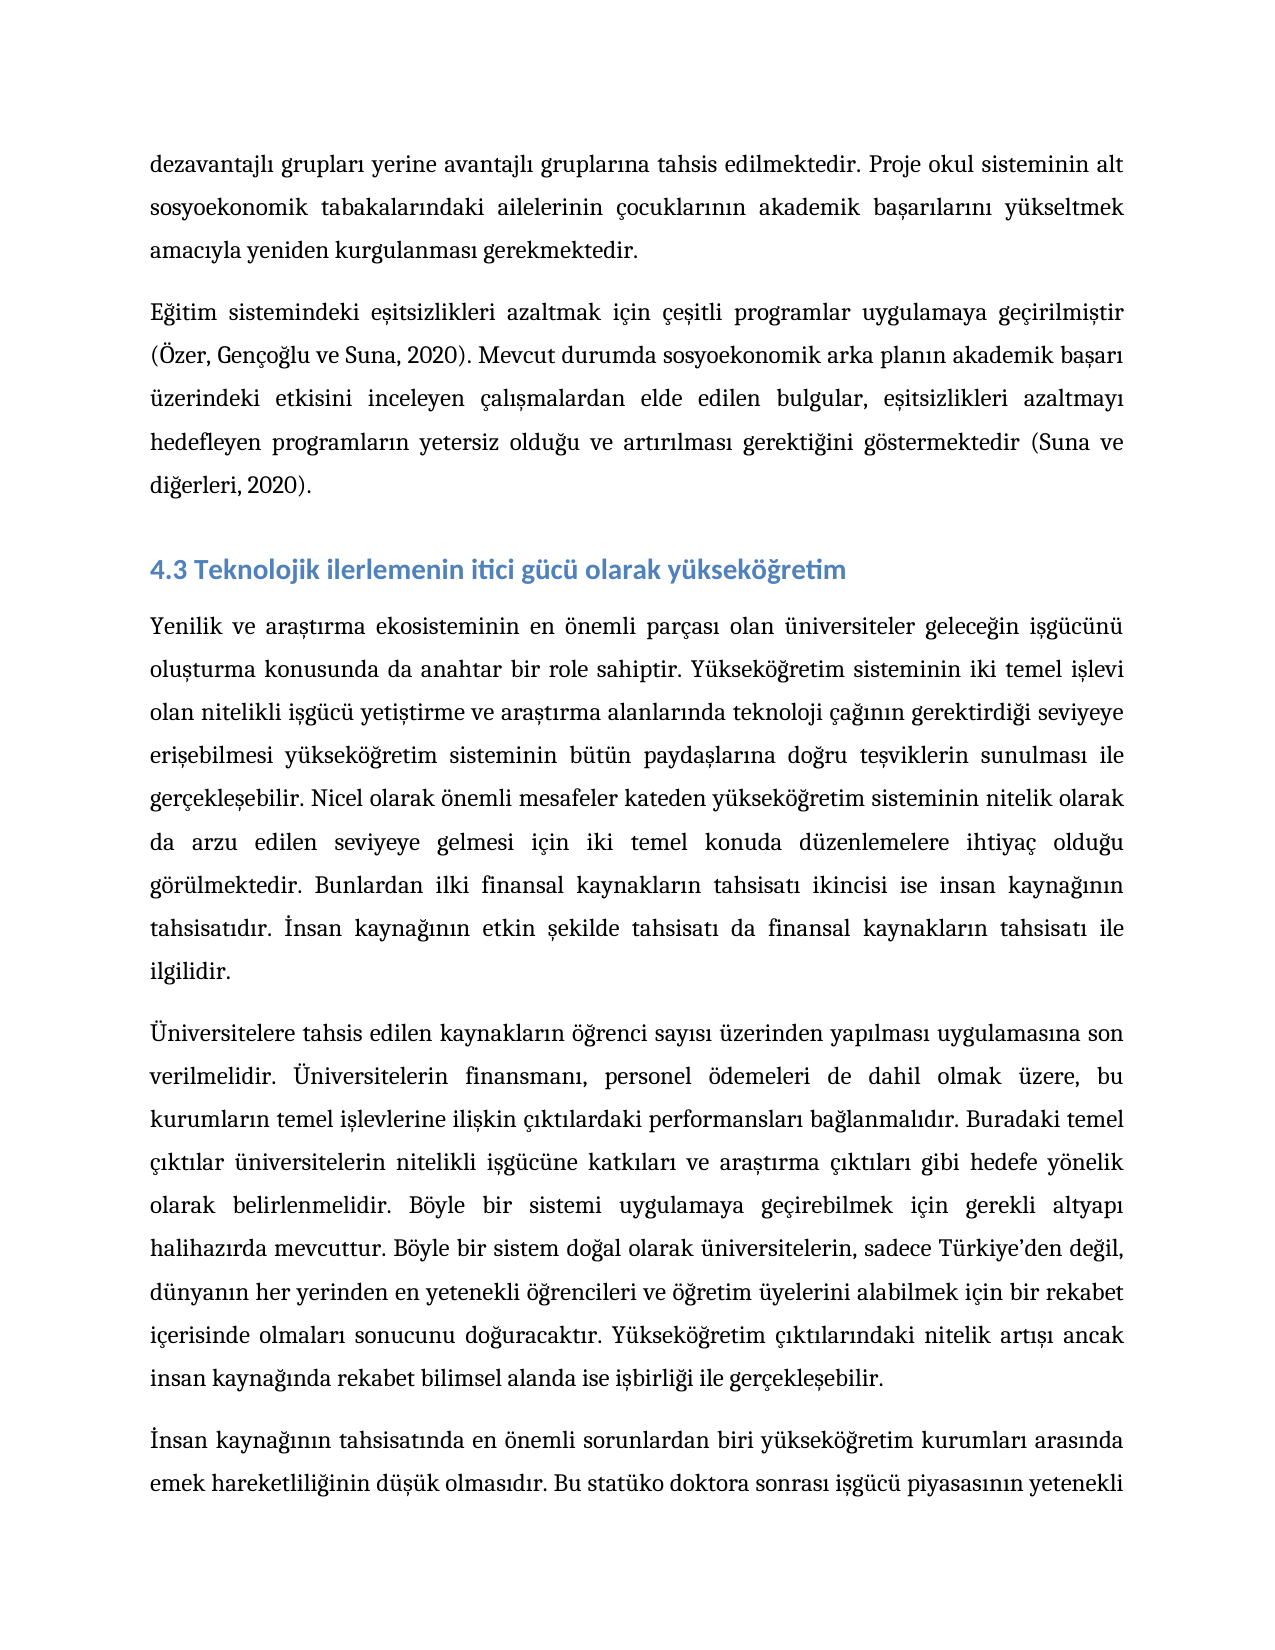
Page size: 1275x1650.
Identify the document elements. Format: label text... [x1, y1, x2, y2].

subtitle 4.3 Teknolojik ilerlemenin itici gücü olarak yükseköğretim [150, 551, 1125, 587]
text Üniversitelere tahsis edilen kaynakların öğrenci sayısı üzerinden yapılması uygulamasına son verilmelidir. Üniversitelerin finansmanı, personel ödemeleri de dahil olmak üzere, bu kurumların temel işlevlerine ilişkin çıktılardaki performansları bağlanmalıdır. Buradaki temel çıktılar üniversitelerin nitelikli işgücüne katkıları ve araştırma çıktıları gibi hedefe yönelik olarak belirlenmelidir. Böyle bir sistemi uygulamaya geçirebilmek için gerekli altyapı halihazırda mevcuttur. Böyle bir sistem doğal olarak üniversitelerin, sadece Türkiye’den değil, dünyanın her yerinden en yetenekli öğrencileri ve öğretim üyelerini alabilmek için bir rekabet içerisinde olmaları sonucunu doğuracaktır. Yükseköğretim çıktılarındaki nitelik artışı ancak insan kaynağında rekabet bilimsel alanda ise işbirliği ile gerçekleşebilir. [150, 1019, 1125, 1392]
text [150, 150, 1125, 265]
text Yenilik ve araştırma ekosisteminin en önemli parçası olan üniversiteler geleceğin işgücünü oluşturma konusunda da anahtar bir role sahiptir. Yükseköğretim sisteminin iki temel işlevi olan nitelikli işgücü yetiştirme ve araştırma alanlarında teknoloji çağının gerektirdiği seviyeye erişebilmesi yükseköğretim sisteminin bütün paydaşlarına doğru teşviklerin sunulması ile gerçekleşebilir. Nicel olarak önemli mesafeler kateden yükseköğretim sisteminin nitelik olarak da arzu edilen seviyeye gelmesi için iki temel konuda düzenlemelere ihtiyaç olduğu görülmektedir. Bunlardan ilki finansal kaynakların tahsisatı ikincisi ise insan kaynağının tahsisatıdır. İnsan kaynağının etkin şekilde tahsisatı da finansal kaynakların tahsisatı ile ilgilidir. [150, 612, 1125, 986]
text Eğitim sistemindeki eşitsizlikleri azaltmak için çeşitli programlar uygulamaya geçirilmiştir (Özer, Gençoğlu ve Suna, 2020). Mevcut durumda sosyoekonomik arka planın akademik başarı üzerindeki etkisini inceleyen çalışmalardan elde edilen bulgular, eşitsizlikleri azaltmayı hedefleyen programların yetersiz olduğu ve artırılması gerektiğini göstermektedir (Suna ve diğerleri, 2020). [150, 298, 1125, 499]
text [150, 1426, 1125, 1497]
